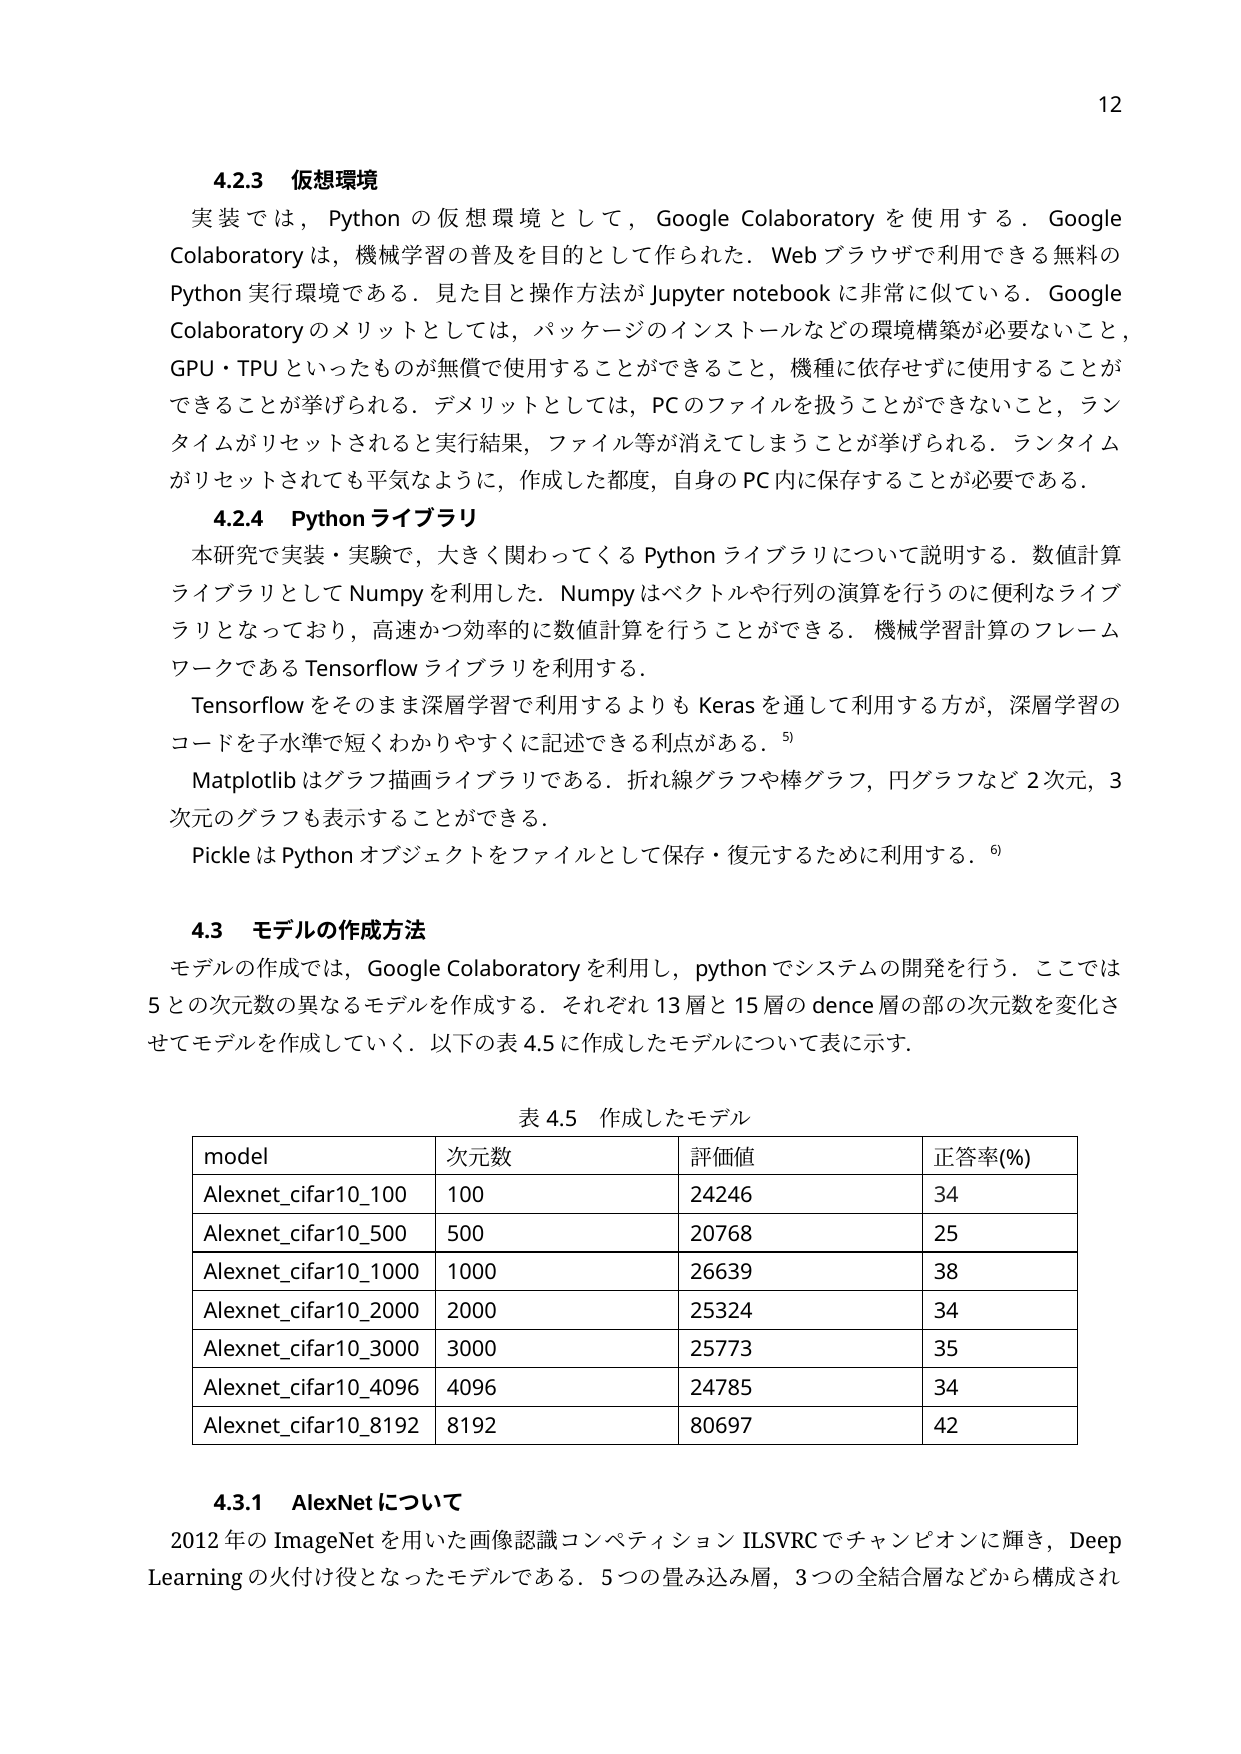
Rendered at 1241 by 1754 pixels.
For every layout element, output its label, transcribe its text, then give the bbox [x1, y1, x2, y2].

text Matplotlibはグラフ描画ライブラリである．折れ線グラフや棒グラフ，円グラフなど2次元，3次元のグラフも表示することができる． [169, 761, 1122, 836]
table_cell 3000 [436, 1330, 678, 1367]
table_cell Alexnet_cifar10_3000 [193, 1330, 435, 1367]
table_cell Alexnet_cifar10_4096 [193, 1368, 435, 1406]
table_cell 1000 [436, 1253, 678, 1290]
table_header 正答率(%) [923, 1137, 1077, 1174]
table_cell Alexnet_cifar10_100 [193, 1175, 435, 1213]
text 本研究で実装・実験で，大きく関わってくるPythonライブラリについて説明する．数値計算ライブラリとしてNumpyを利用した．Numpyはベクトルや行列の演算を行うのに便利なライブラリとなっており，高速かつ効率的に数値計算を行うことができる．1)機械学習計算のフレームワークであるTensorflowライブラリを利用する． [169, 536, 1122, 686]
table_header 評価値 [679, 1137, 922, 1174]
table_cell 100 [436, 1175, 678, 1213]
text PickleはPythonオブジェクトをファイルとして保存・復元するために利用する．3) [169, 836, 1122, 873]
table_cell 24785 [679, 1368, 922, 1406]
table_cell 25 [923, 1214, 1077, 1251]
table_cell 25324 [679, 1291, 922, 1328]
text Tensorflowをそのまま深層学習で利用するよりもKerasを通して利用する方が，深層学習のコードを子水準で短くわかりやすくに記述できる利点がある．2) [169, 686, 1122, 761]
table_cell Alexnet_cifar10_2000 [193, 1291, 435, 1328]
subtitle AlexNetについて [169, 1483, 1100, 1520]
table_cell Alexnet_cifar10_1000 [193, 1253, 435, 1290]
table_cell 2000 [436, 1291, 678, 1328]
table_cell 34 [923, 1291, 1077, 1328]
table_cell 34 [923, 1368, 1077, 1406]
table_cell Alexnet_cifar10_500 [193, 1214, 435, 1251]
table_cell 25773 [679, 1330, 922, 1367]
table_cell 34 [923, 1175, 1077, 1213]
table_cell 35 [923, 1330, 1077, 1367]
table_cell 4096 [436, 1368, 678, 1406]
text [148, 1520, 1122, 1595]
subtitle Pythonライブラリ [169, 498, 1100, 536]
table_header model [193, 1137, 435, 1174]
subtitle 仮想環境 [169, 161, 1100, 198]
table_cell 20768 [679, 1214, 922, 1251]
table_cell 42 [923, 1407, 1077, 1444]
text 実装では，Pythonの仮想環境として，Google Colaboratoryを使用する．Google Colaboratoryは，機械学習の普及を目的として作られた．Webブラウザで利用できる無料のPython実行環境である．見た目と操作方法がJupyter notebookに非常に似ている．Google Colaboratoryのメリットとしては，パッケージのインストールなどの環境構築が必要ないこと，GPU・TPUといったものが無償で使用することができること，機種に依存せずに使用することができることが挙げられる．デメリットとしては，PCのファイルを扱うことができないこと，ランタイムがリセットされると実行結果，ファイル等が消えてしまうことが挙げられる．ランタイムがリセットされても平気なように，作成した都度，自身のPC内に保存することが必要である． [169, 198, 1122, 498]
table_cell Alexnet_cifar10_8192 [193, 1407, 435, 1444]
table_cell 24246 [679, 1175, 922, 1213]
table_cell 80697 [679, 1407, 922, 1444]
table_header 次元数 [436, 1137, 678, 1174]
table_cell 26639 [679, 1253, 922, 1290]
table_cell 38 [923, 1253, 1077, 1290]
subtitle モデルの作成方法 [191, 911, 1122, 948]
table_cell 8192 [436, 1407, 678, 1444]
table_cell 500 [436, 1214, 678, 1251]
